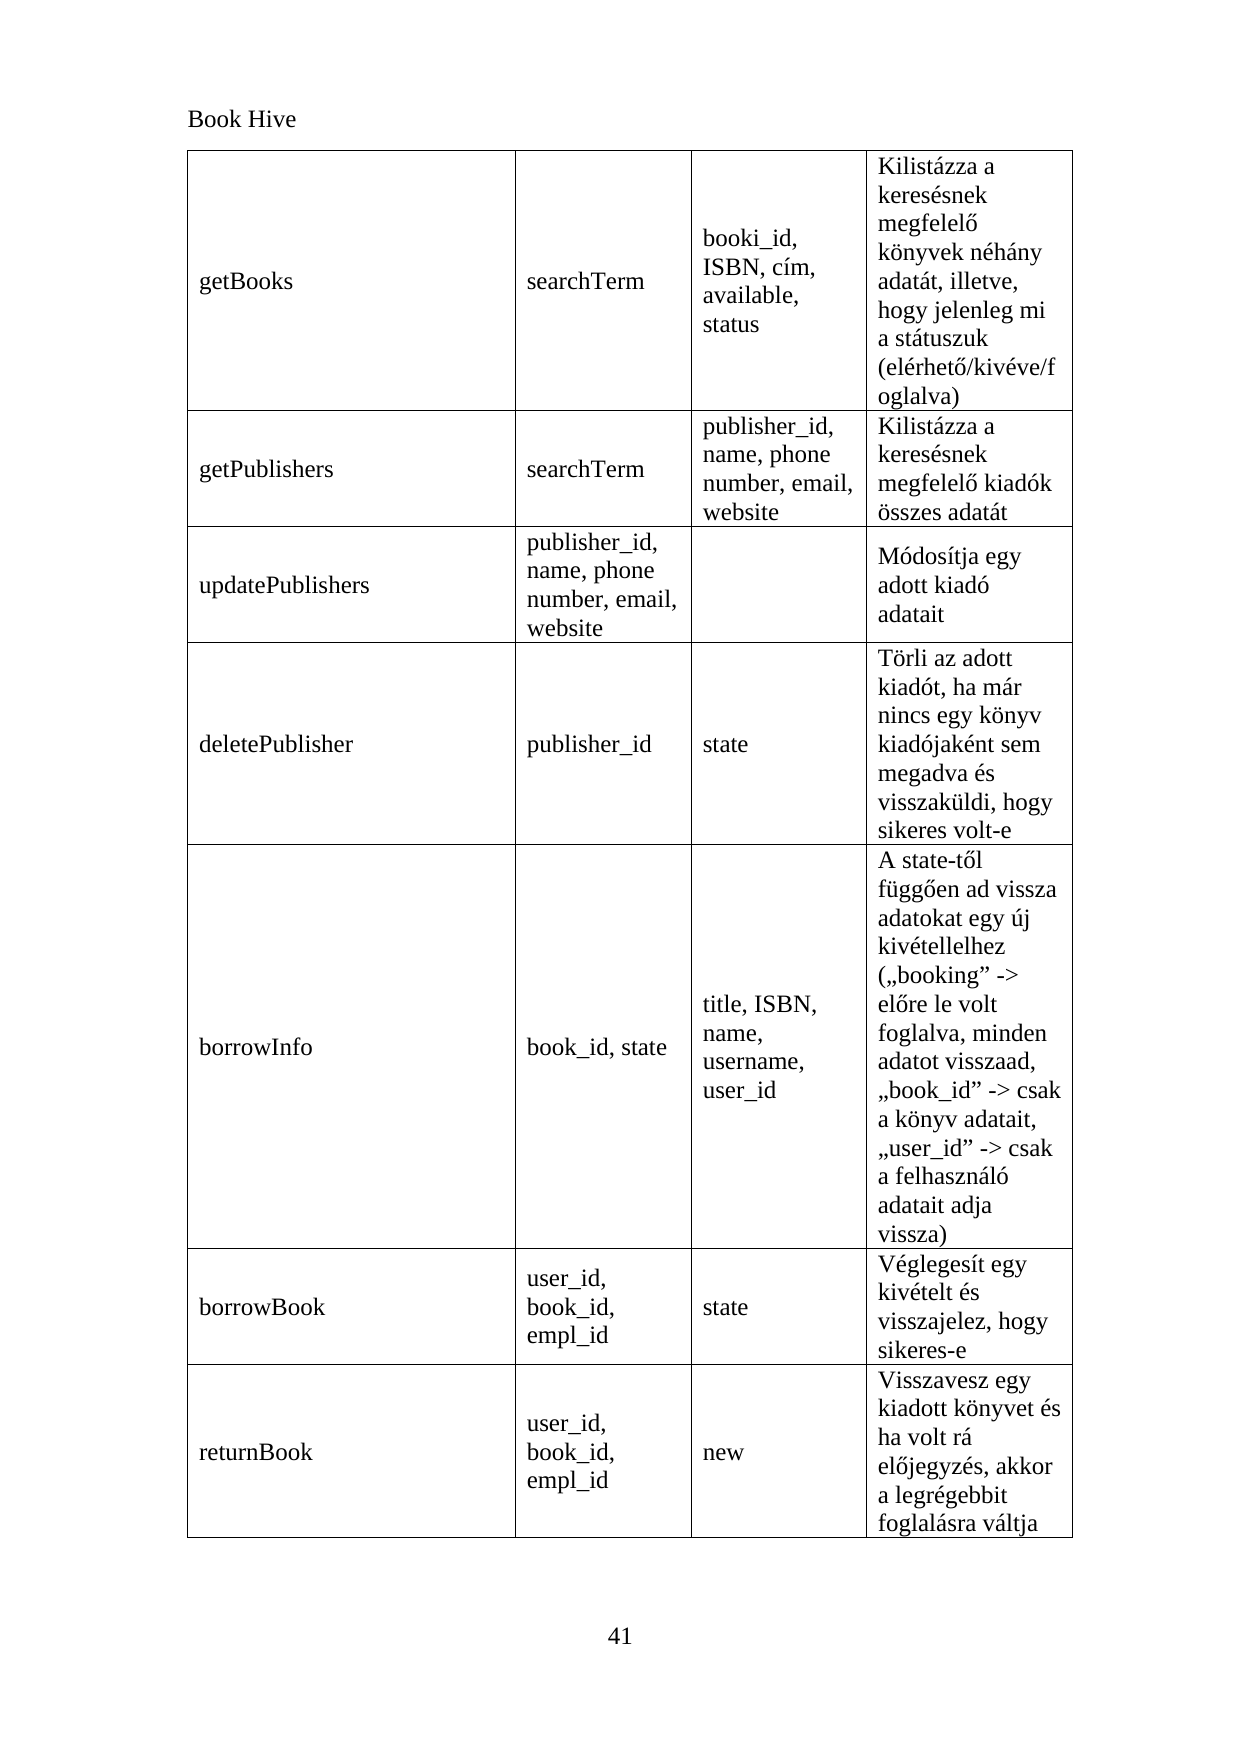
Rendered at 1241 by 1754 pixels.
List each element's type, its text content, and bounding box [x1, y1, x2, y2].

table_cell booki_id, ISBN, cím, available, status [692, 151, 866, 410]
table_cell new [692, 1365, 866, 1537]
table_cell Kilistázza a keresésnek megfelelő könyvek néhány adatát, illetve, hogy jelenleg mi a státuszuk (elérhető/kivéve/foglalva) [867, 151, 1072, 410]
table_cell Visszavesz egy kiadott könyvet és ha volt rá előjegyzés, akkor a legrégebbit foglalásra váltja [867, 1365, 1072, 1537]
table_cell publisher_id, name, phone number, email, website [692, 411, 866, 526]
table_cell borrowInfo [188, 845, 515, 1248]
table_cell book_id, state [516, 845, 691, 1248]
table_cell getBooks [188, 151, 515, 410]
table_cell publisher_id, name, phone number, email, website [516, 527, 691, 642]
table_cell state [692, 1249, 866, 1364]
table_cell [692, 527, 866, 642]
table_cell user_id, book_id, empl_id [516, 1249, 691, 1364]
table_cell A state-től függően ad vissza adatokat egy új kivétellelhez („booking” -> előre le volt foglalva, minden adatot visszaad, „book_id” -> csak a könyv adatait, „user_id” -> csak a felhasználó adatait adja vissza) [867, 845, 1072, 1248]
table_cell Véglegesít egy kivételt és visszajelez, hogy sikeres-e [867, 1249, 1072, 1364]
table_cell Kilistázza a keresésnek megfelelő kiadók összes adatát [867, 411, 1072, 526]
table_cell state [692, 643, 866, 844]
table_cell borrowBook [188, 1249, 515, 1364]
table_cell returnBook [188, 1365, 515, 1537]
table_cell publisher_id [516, 643, 691, 844]
table_cell searchTerm [516, 151, 691, 410]
table_cell searchTerm [516, 411, 691, 526]
table_cell title, ISBN, name, username, user_id [692, 845, 866, 1248]
table_cell user_id, book_id, empl_id [516, 1365, 691, 1537]
table_cell getPublishers [188, 411, 515, 526]
table_cell deletePublisher [188, 643, 515, 844]
table_cell updatePublishers [188, 527, 515, 642]
table_cell Törli az adott kiadót, ha már nincs egy könyv kiadójaként sem megadva és visszaküldi, hogy sikeres volt-e [867, 643, 1072, 844]
table_cell Módosítja egy adott kiadó adatait [867, 527, 1072, 642]
